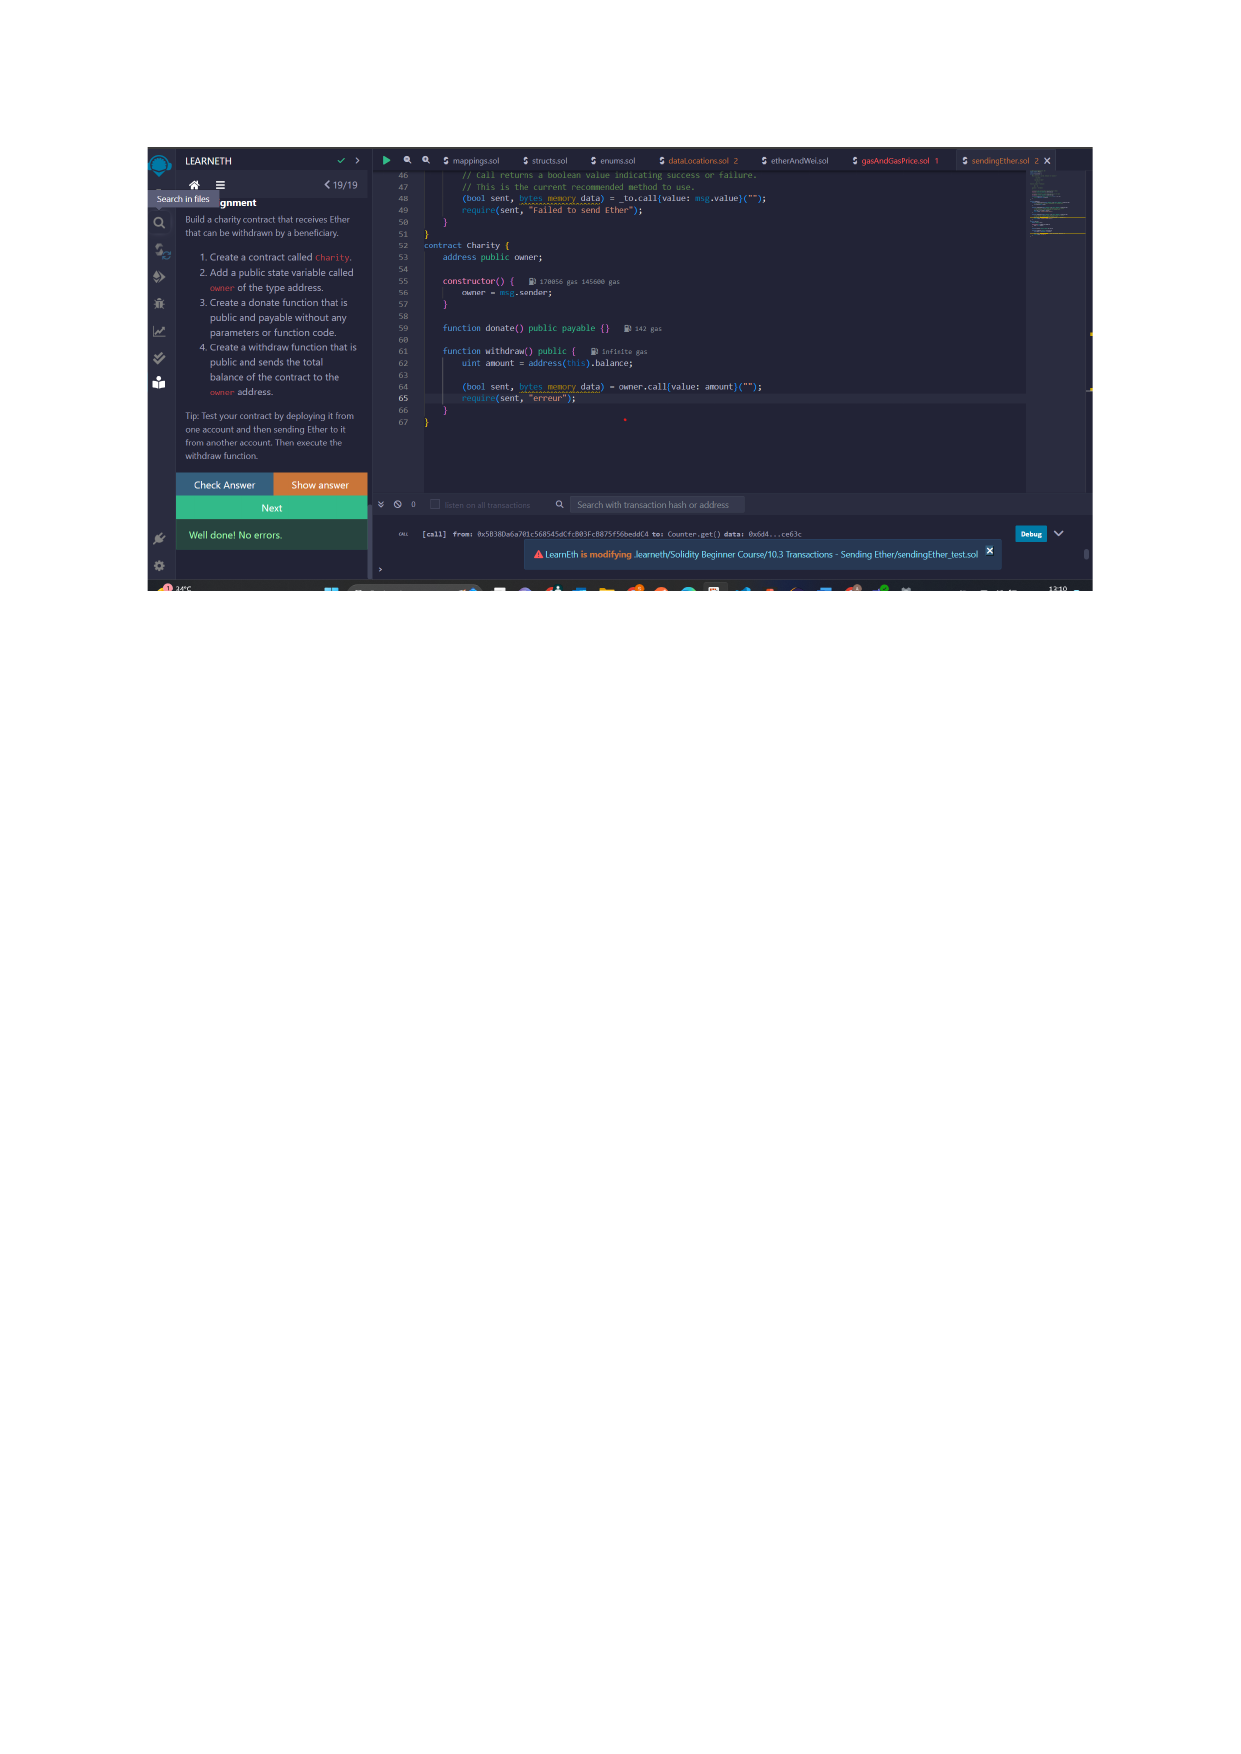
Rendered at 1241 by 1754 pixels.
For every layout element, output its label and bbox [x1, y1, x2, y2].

picture [147, 147, 1093, 591]
